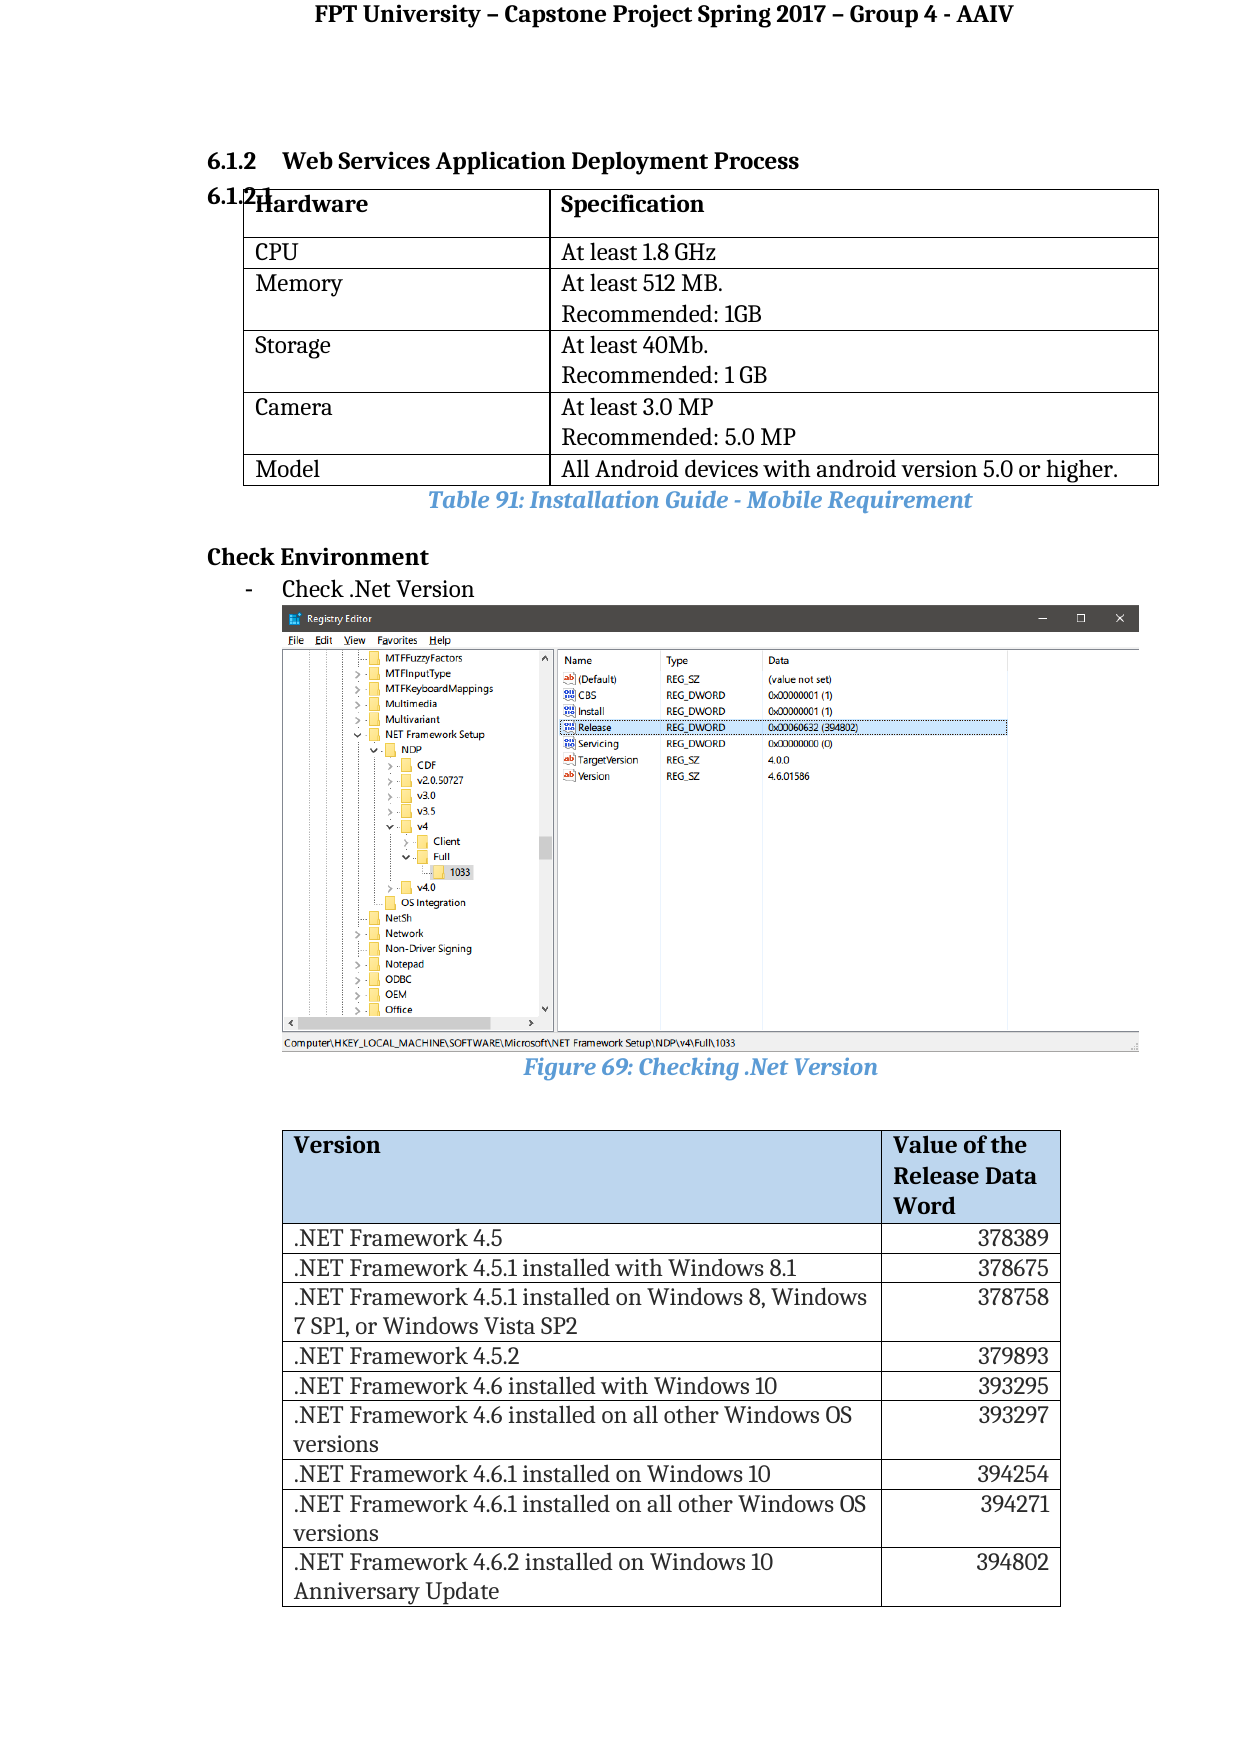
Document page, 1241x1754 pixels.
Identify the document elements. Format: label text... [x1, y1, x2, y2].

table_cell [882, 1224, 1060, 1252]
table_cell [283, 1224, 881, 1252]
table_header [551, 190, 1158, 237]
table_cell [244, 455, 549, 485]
list Check .Net Version [244, 574, 1122, 603]
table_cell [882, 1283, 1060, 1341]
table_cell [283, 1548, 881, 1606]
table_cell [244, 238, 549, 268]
list Figure 69: Checking .Net Version [282, 1053, 1122, 1082]
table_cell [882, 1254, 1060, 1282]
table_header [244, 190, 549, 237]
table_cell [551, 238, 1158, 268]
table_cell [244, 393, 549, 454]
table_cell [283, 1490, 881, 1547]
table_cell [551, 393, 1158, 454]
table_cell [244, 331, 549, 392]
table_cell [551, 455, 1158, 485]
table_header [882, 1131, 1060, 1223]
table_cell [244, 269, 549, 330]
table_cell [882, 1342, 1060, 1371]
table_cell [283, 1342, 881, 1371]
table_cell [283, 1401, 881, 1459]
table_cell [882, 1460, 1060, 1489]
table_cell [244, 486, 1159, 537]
subtitle Check Environment [207, 182, 1122, 572]
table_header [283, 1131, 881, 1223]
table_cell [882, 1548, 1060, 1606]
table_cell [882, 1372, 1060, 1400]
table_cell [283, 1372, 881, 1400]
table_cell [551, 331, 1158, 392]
subtitle Web Services Application Deployment Process [207, 147, 1122, 176]
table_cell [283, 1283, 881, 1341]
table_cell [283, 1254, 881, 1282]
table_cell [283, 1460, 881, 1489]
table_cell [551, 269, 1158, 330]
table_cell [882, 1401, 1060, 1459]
picture [282, 605, 1139, 1052]
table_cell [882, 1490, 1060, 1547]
